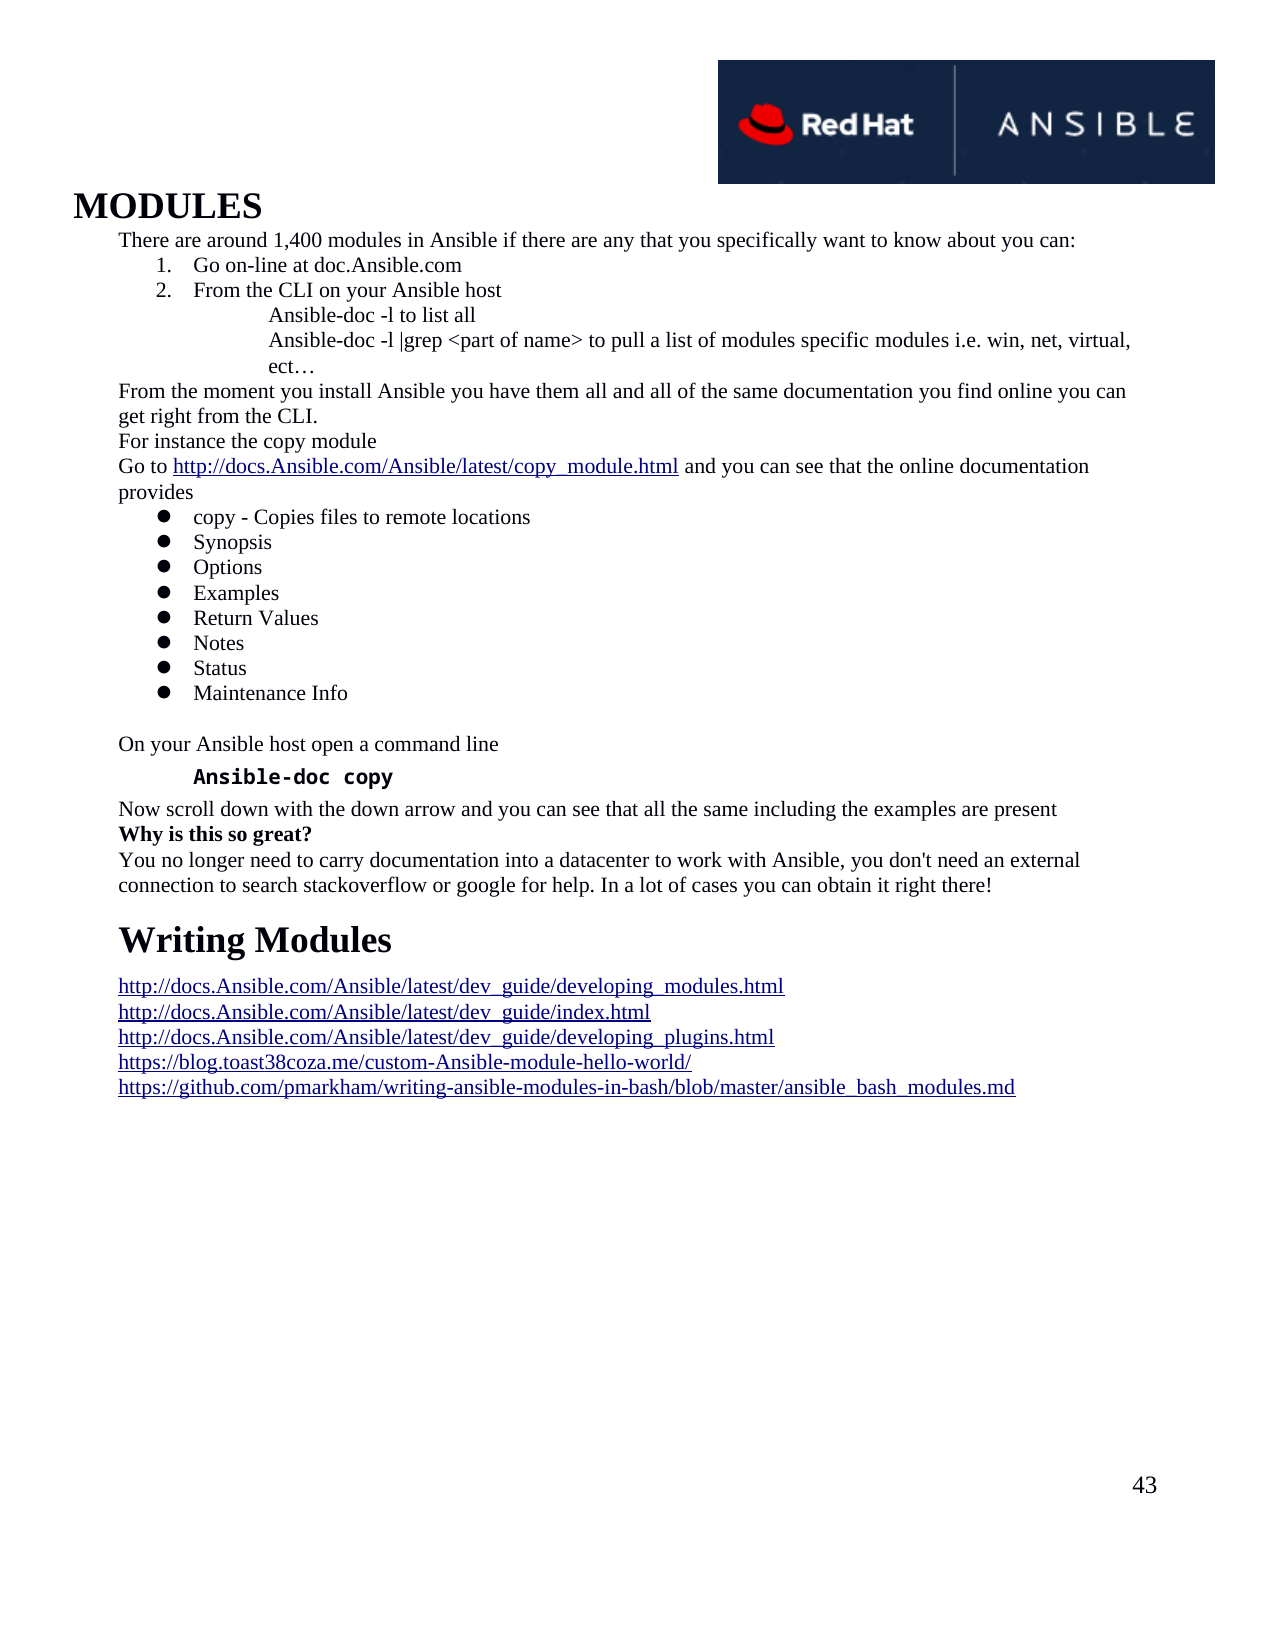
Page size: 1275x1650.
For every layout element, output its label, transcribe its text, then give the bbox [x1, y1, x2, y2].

text Now scroll down with the down arrow and you can see that all the same including the examples are present [118, 796, 1157, 821]
list copy - Copies files to remote locations [156, 504, 1157, 529]
text Ansible-doc -l |grep <part of name> to pull a list of modules specific modules i.e. win, net, virtual, ect… [268, 327, 1157, 378]
text http://docs.Ansible.com/Ansible/latest/dev_guide/developing_modules.html [118, 973, 1157, 999]
text On your Ansible host open a command line [118, 731, 1157, 756]
list Synopsis [156, 529, 1157, 554]
list Examples [156, 579, 1157, 605]
text Ansible-doc -l to list all [268, 302, 1157, 327]
subtitle MODULES [73, 183, 1157, 227]
text You no longer need to carry documentation into a datacenter to work with Ansible, you don't need an external connection to search stackoverflow or google for help. In a lot of cases you can obtain it right there! [118, 847, 1157, 897]
text Go to http://docs.Ansible.com/Ansible/latest/copy_module.html and you can see that the online documentation provides [118, 453, 1157, 504]
text Ansible-doc copy [193, 762, 1157, 790]
list Options [156, 554, 1157, 579]
list Maintenance Info [156, 680, 1157, 706]
text There are around 1,400 modules in Ansible if there are any that you specifically want to know about you can: [118, 227, 1157, 252]
text From the moment you install Ansible you have them all and all of the same documentation you find online you can get right from the CLI. [118, 378, 1157, 428]
text https://github.com/pmarkham/writing-ansible-modules-in-bash/blob/master/ansible_bash_modules.md [118, 1074, 1157, 1099]
text For instance the copy module [118, 428, 1157, 453]
list Go on-line at doc.Ansible.com [156, 252, 1157, 277]
text Why is this so great? [118, 821, 1157, 847]
text https://blog.toast38coza.me/custom-Ansible-module-hello-world/ [118, 1049, 1157, 1074]
list Notes [156, 630, 1157, 655]
list Status [156, 655, 1157, 680]
text http://docs.Ansible.com/Ansible/latest/dev_guide/index.html [118, 999, 1157, 1024]
text http://docs.Ansible.com/Ansible/latest/dev_guide/developing_plugins.html [118, 1024, 1157, 1049]
subtitle Writing Modules [118, 918, 1157, 961]
list From the CLI on your Ansible host [156, 277, 1157, 302]
list Return Values [156, 605, 1157, 630]
picture [718, 60, 1215, 184]
